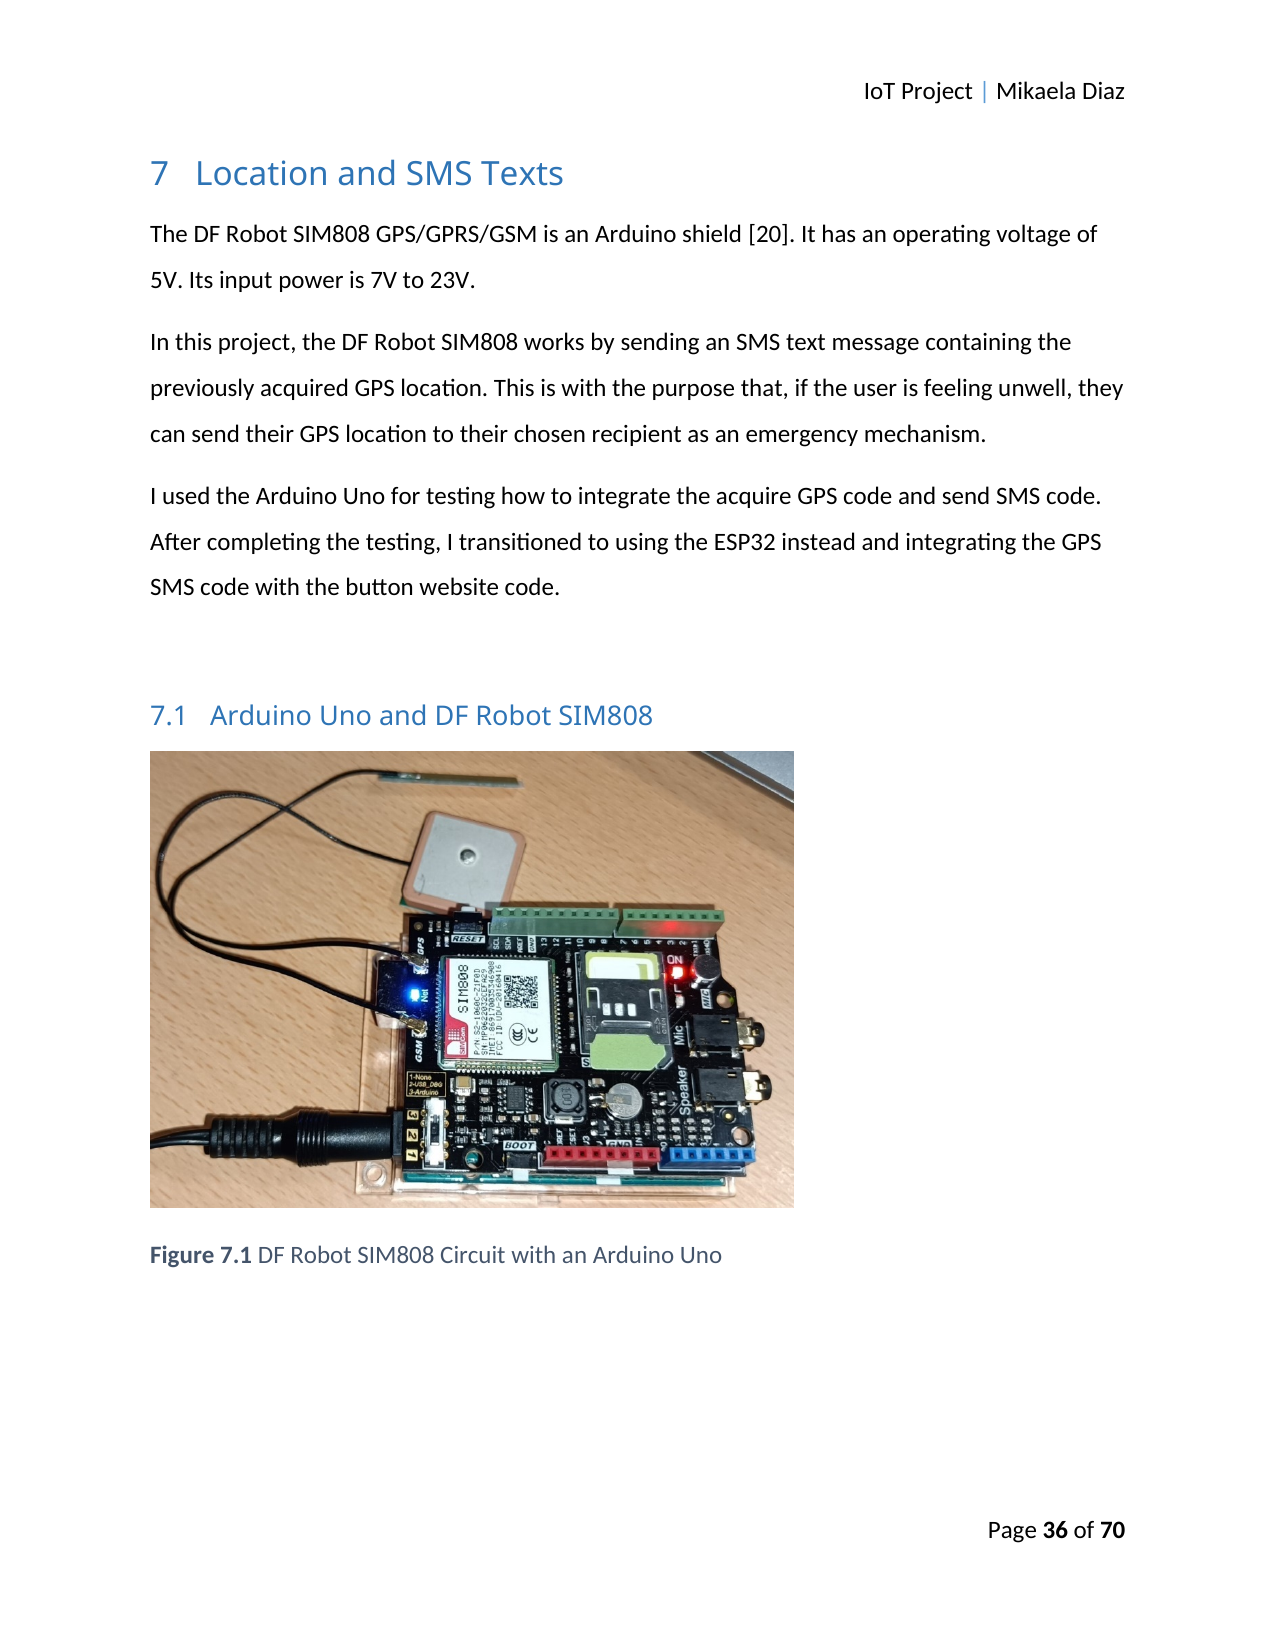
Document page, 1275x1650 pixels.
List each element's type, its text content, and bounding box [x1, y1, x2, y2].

subtitle Arduino Uno and DF Robot SIM808 [150, 696, 1125, 733]
subtitle Location and SMS Texts [150, 150, 1125, 195]
text Figure 7.1 DF Robot SIM808 Circuit with an Arduino Uno [150, 1240, 1125, 1270]
text I used the Arduino Uno for testing how to integrate the acquire GPS code and send SMS code. After completing the testing, I transitioned to using the ESP32 instead and integrating the GPS SMS code with the button website code. [150, 480, 1125, 602]
text In this project, the DF Robot SIM808 works by sending an SMS text message containing the previously acquired GPS location. This is with the purpose that, if the user is feeling unwell, they can send their GPS location to their chosen recipient as an emergency mechanism. [150, 326, 1125, 448]
text The DF Robot SIM808 GPS/GPRS/GSM is an Arduino shield . It has an operating voltage of 5V. Its input power is 7V to 23V. [150, 218, 1125, 294]
picture [150, 751, 794, 1208]
